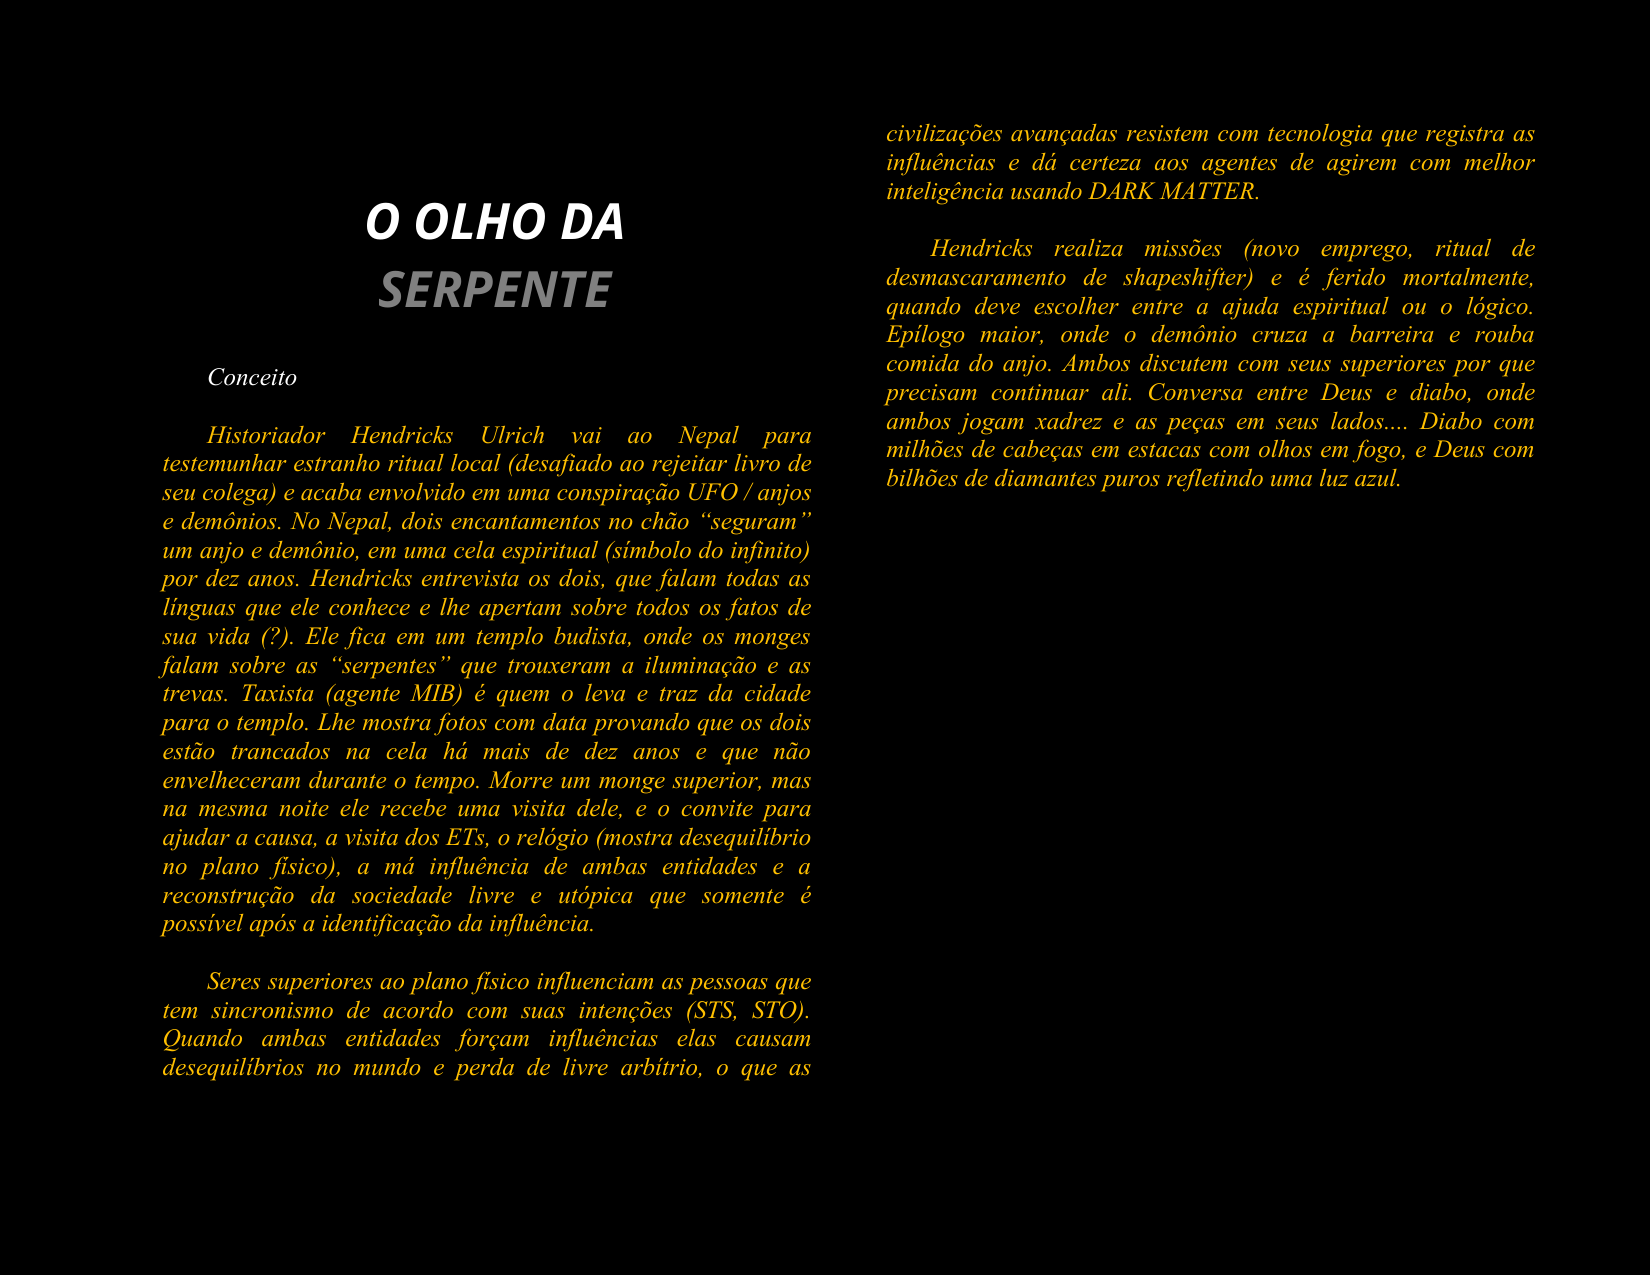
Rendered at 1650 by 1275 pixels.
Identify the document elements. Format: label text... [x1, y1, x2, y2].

text O OLHO DA [177, 186, 812, 254]
text Historiador Hendricks Ulrich vai ao Nepal para testemunhar estranho ritual local (desafiado ao rejeitar livro de seu colega) e acaba envolvido em uma conspiração UFO / anjos e demônios. No Nepal, dois encantamentos no chão “seguram” um anjo e demônio, em uma cela espiritual (símbolo do infinito) por dez anos. Hendricks entrevista os dois, que falam todas as línguas que ele conhece e lhe apertam sobre todos os fatos de sua vida (?). Ele fica em um templo budista, onde os monges falam sobre as “serpentes” que trouxeram a iluminação e as trevas. Taxista (agente MIB) é quem o leva e traz da cidade para o templo. Lhe mostra fotos com data provando que os dois estão trancados na cela há mais de dez anos e que não envelheceram durante o tempo. Morre um monge superior, mas na mesma noite ele recebe uma visita dele, e o convite para ajudar a causa, a visita dos ETs, o relógio (mostra desequilíbrio no plano físico), a má influência de ambas entidades e a reconstrução da sociedade livre e utópica que somente é possível após a identificação da influência. [162, 420, 812, 937]
text Seres superiores ao plano físico influenciam as pessoas que tem sincronismo de acordo com suas intenções (STS, STO). Quando ambas entidades forçam influências elas causam desequilíbrios no mundo e perda de livre arbítrio, o que as civilizações avançadas resistem com tecnologia que registra as influências e dá certeza aos agentes de agirem com melhor inteligência usando DARK MATTER. [886, 118, 1536, 204]
text Seres superiores ao plano físico influenciam as pessoas que tem sincronismo de acordo com suas intenções (STS, STO). Quando ambas entidades forçam influências elas causam desequilíbrios no mundo e perda de livre arbítrio, o que as civilizações avançadas resistem com tecnologia que registra as influências e dá certeza aos agentes de agirem com melhor inteligência usando DARK MATTER. [162, 966, 812, 1081]
text Hendricks realiza missões (novo emprego, ritual de desmascaramento de shapeshifter) e é ferido mortalmente, quando deve escolher entre a ajuda espiritual ou o lógico. Epílogo maior, onde o demônio cruza a barreira e rouba comida do anjo. Ambos discutem com seus superiores por que precisam continuar ali. Conversa entre Deus e diabo, onde ambos jogam xadrez e as peças em seus lados.... Diabo com milhões de cabeças em estacas com olhos em fogo, e Deus com bilhões de diamantes puros refletindo uma luz azul. [886, 233, 1536, 492]
text Conceito [162, 362, 812, 391]
text SERPENTE [177, 254, 812, 323]
